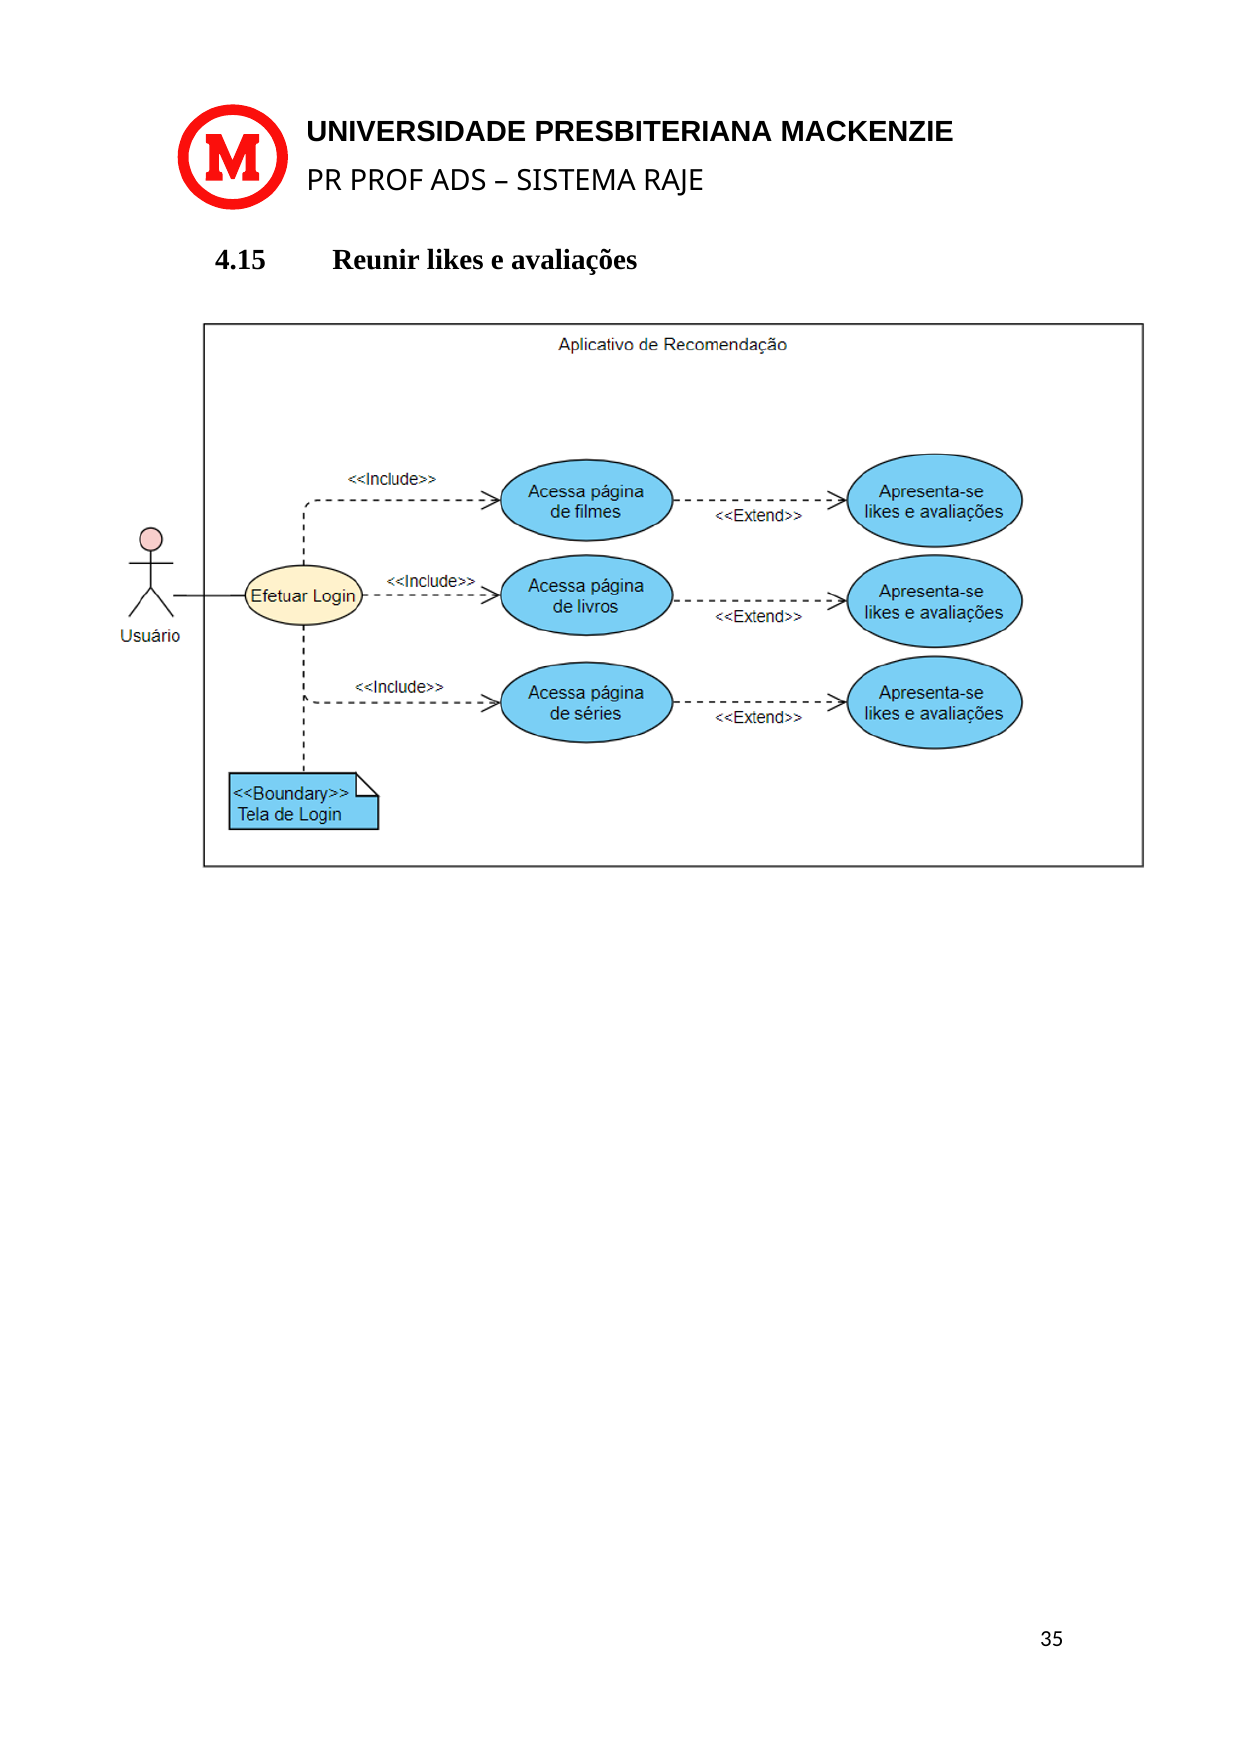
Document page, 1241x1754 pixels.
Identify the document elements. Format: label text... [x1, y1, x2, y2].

picture [104, 314, 1151, 876]
subtitle Reunir likes e avaliações [215, 242, 1063, 275]
